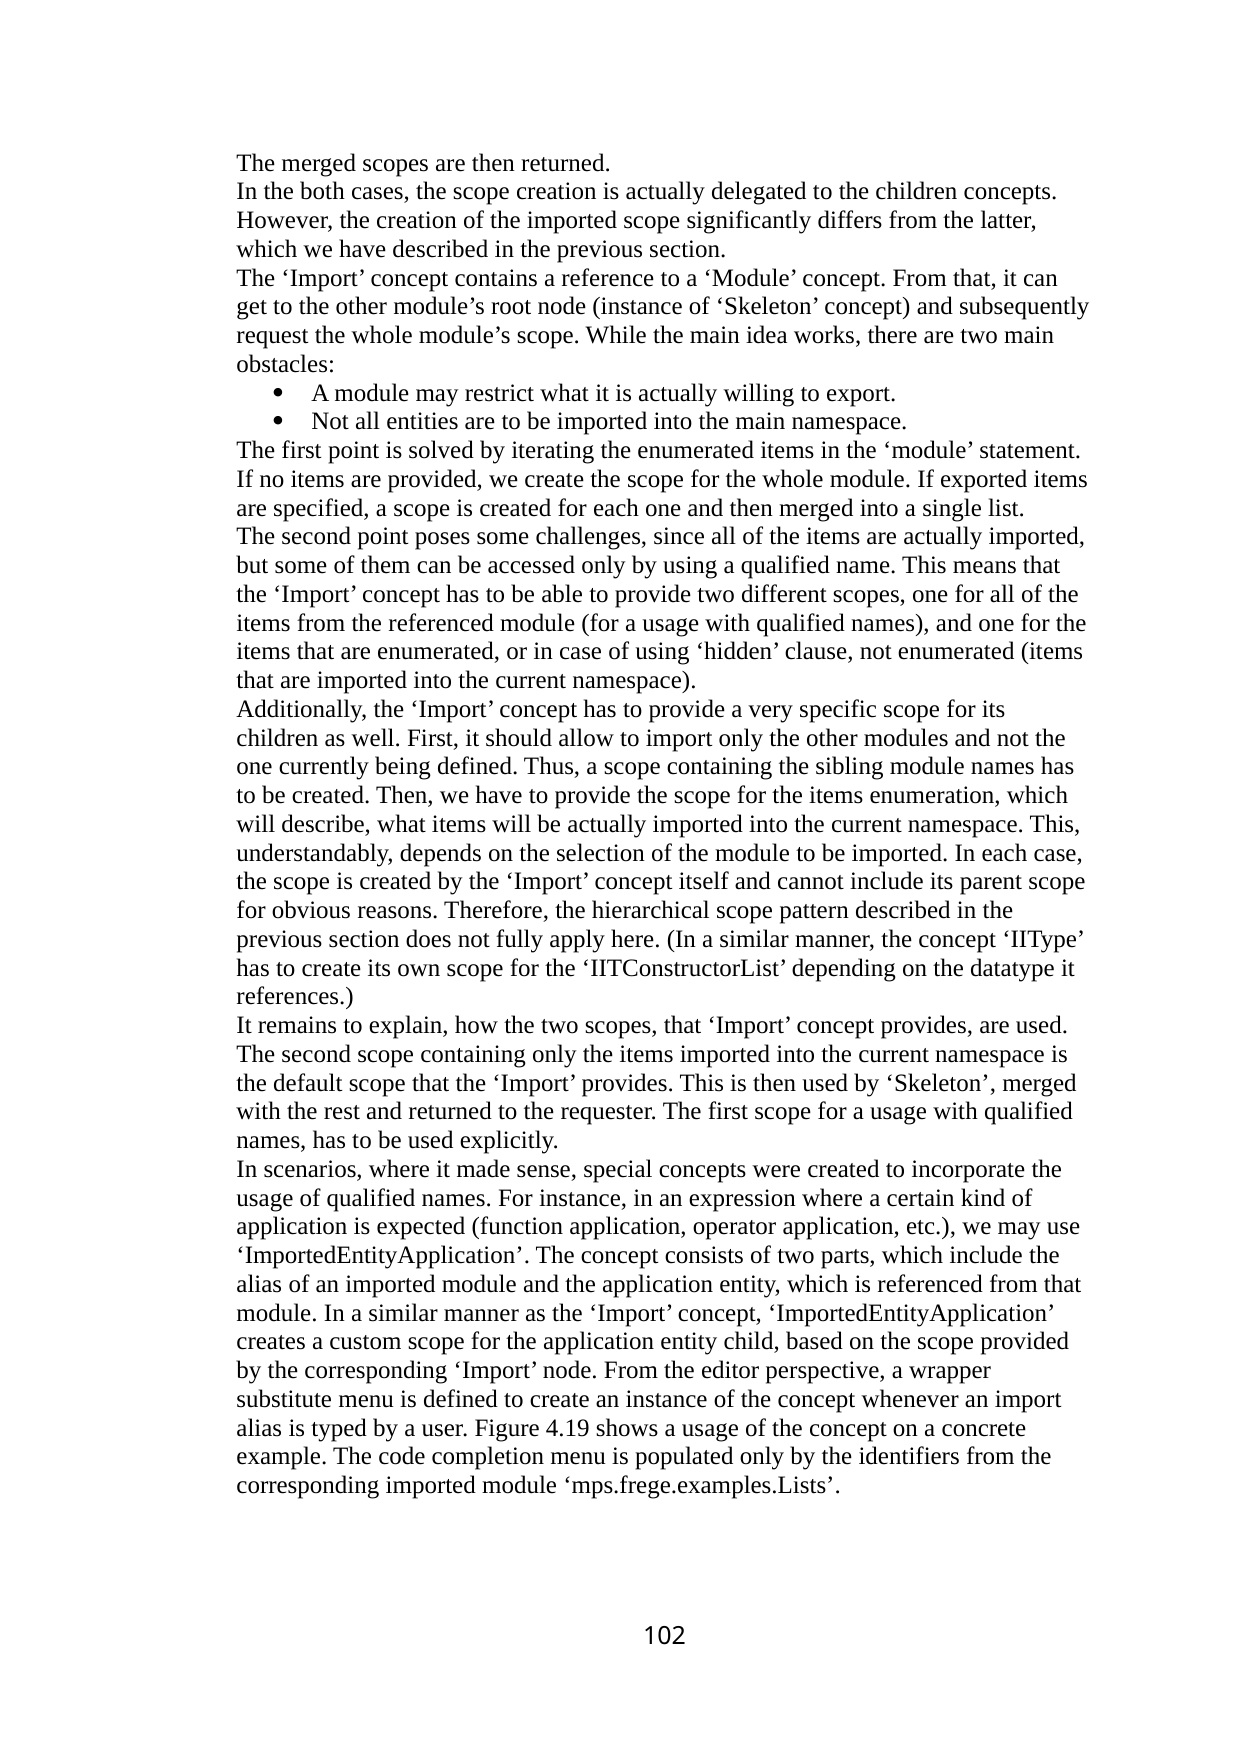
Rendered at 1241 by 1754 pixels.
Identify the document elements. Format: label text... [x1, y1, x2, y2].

text Additionally, the ‘Import’ concept has to provide a very specific scope for its children as well. First, it should allow to import only the other modules and not the one currently being defined. Thus, a scope containing the sibling module names has to be created. Then, we have to provide the scope for the items enumeration, which will describe, what items will be actually imported into the current namespace. This, understandably, depends on the selection of the module to be imported. In each case, the scope is created by the ‘Import’ concept itself and cannot include its parent scope for obvious reasons. Therefore, the hierarchical scope pattern described in the previous section does not fully apply here. (In a similar manner, the concept ‘IIType’ has to create its own scope for the ‘IITConstructorList’ depending on the datatype it references.) [236, 694, 1092, 1010]
text In scenarios, where it made sense, special concepts were created to incorporate the usage of qualified names. For instance, in an expression where a certain kind of application is expected (function application, operator application, etc.), we may use ‘ImportedEntityApplication’. The concept consists of two parts, which include the alias of an imported module and the application entity, which is referenced from that module. In a similar manner as the ‘Import’ concept, ‘ImportedEntityApplication’ creates a custom scope for the application entity child, based on the scope provided by the corresponding ‘Import’ node. From the editor perspective, a wrapper substitute menu is defined to create an instance of the concept whenever an import alias is typed by a user. Figure 4.19 shows a usage of the concept on a concrete example. The code completion menu is populated only by the identifiers from the corresponding imported module ‘mps.frege.examples.Lists’. [236, 1154, 1092, 1499]
text The merged scopes are then returned. [236, 148, 1092, 176]
list A module may restrict what it is actually willing to export. [274, 378, 1092, 406]
text The first point is solved by iterating the enumerated items in the ‘module’ statement. If no items are provided, we create the scope for the whole module. If exported items are specified, a scope is created for each one and then merged into a single list. [236, 435, 1092, 521]
text In the both cases, the scope creation is actually delegated to the children concepts. However, the creation of the imported scope significantly differs from the latter, which we have described in the previous section. [236, 176, 1092, 263]
text It remains to explain, how the two scopes, that ‘Import’ concept provides, are used. [236, 1010, 1092, 1039]
text The second scope containing only the items imported into the current namespace is the default scope that the ‘Import’ provides. This is then used by ‘Skeleton’, merged with the rest and returned to the requester. The first scope for a usage with qualified names, has to be used explicitly. [236, 1039, 1092, 1154]
text The second point poses some challenges, since all of the items are actually imported, but some of them can be accessed only by using a qualified name. This means that the ‘Import’ concept has to be able to provide two different scopes, one for all of the items from the referenced module (for a usage with qualified names), and one for the items that are enumerated, or in case of using ‘hidden’ clause, not enumerated (items that are imported into the current namespace). [236, 521, 1092, 694]
list Not all entities are to be imported into the main namespace. [274, 406, 1092, 435]
text The ‘Import’ concept contains a reference to a ‘Module’ concept. From that, it can get to the other module’s root node (instance of ‘Skeleton’ concept) and subsequently request the whole module’s scope. While the main idea works, there are two main obstacles: [236, 263, 1092, 378]
